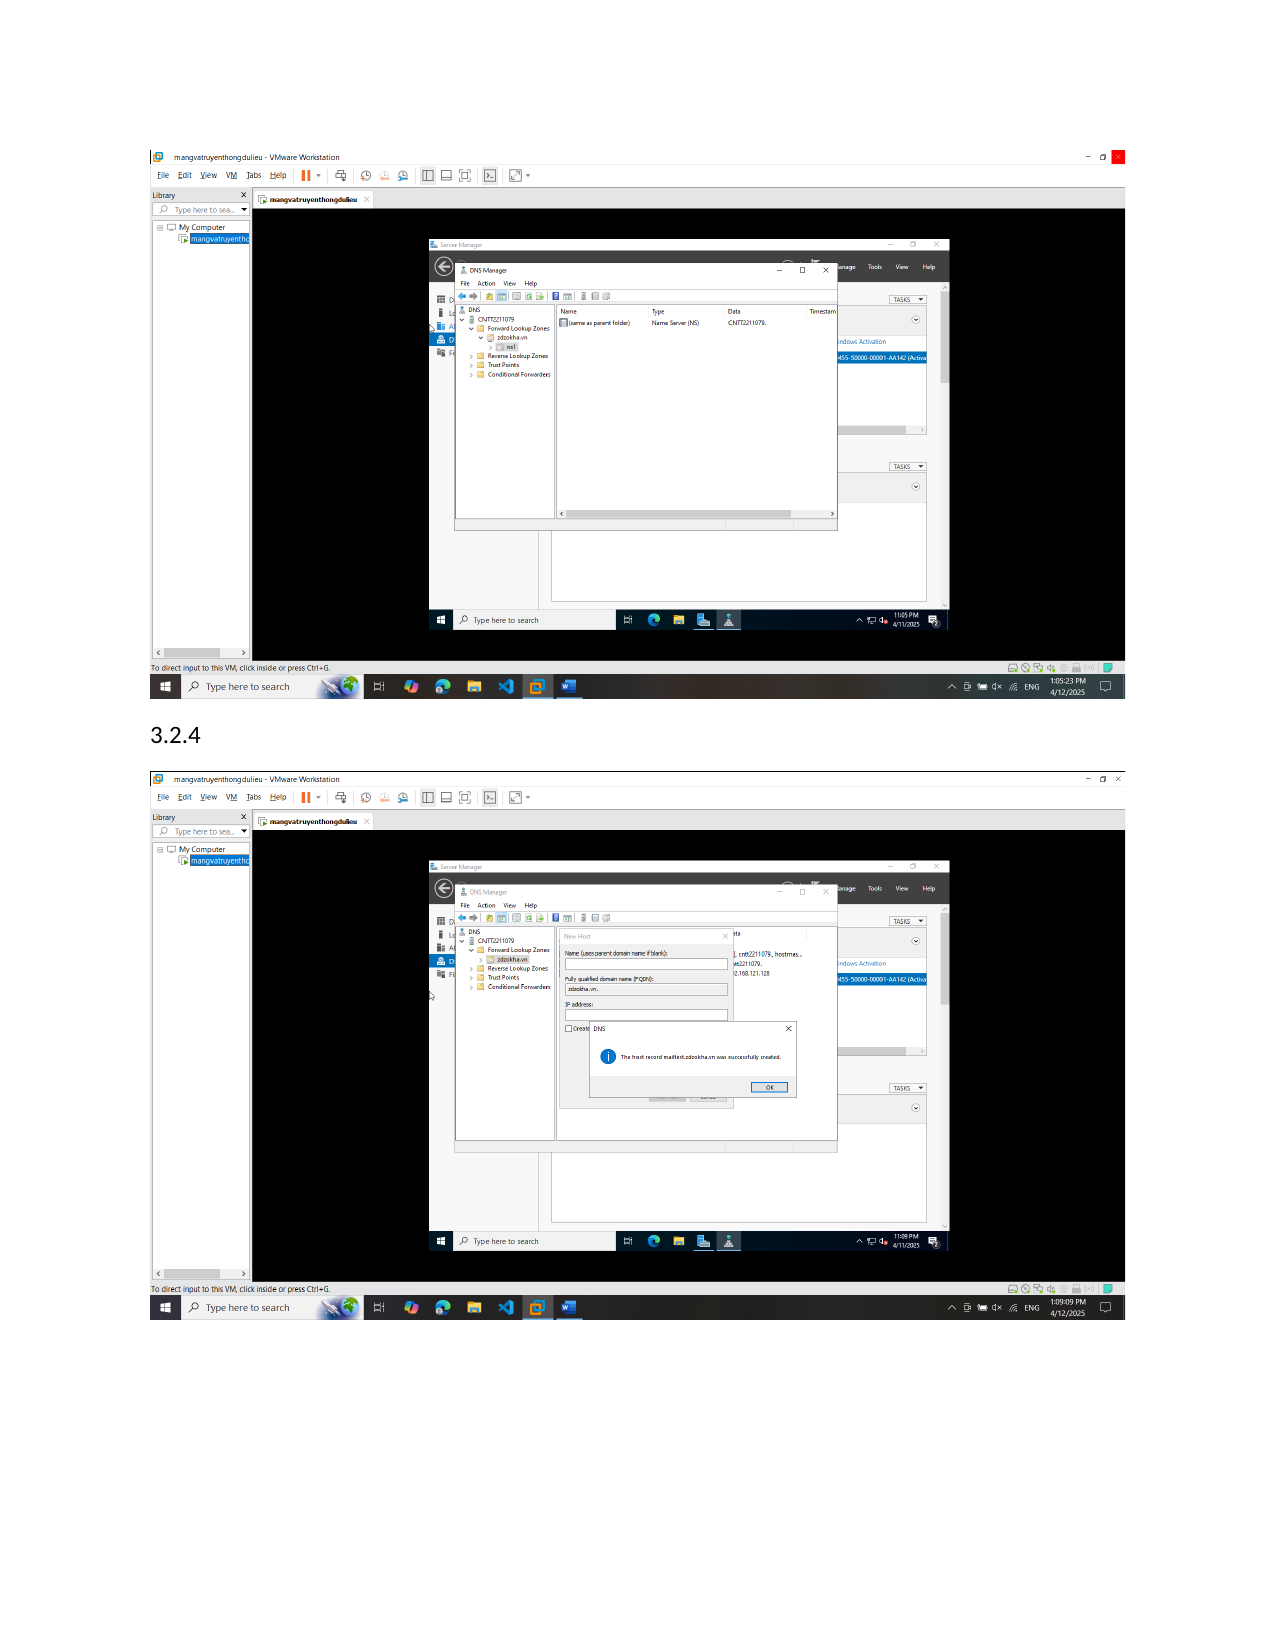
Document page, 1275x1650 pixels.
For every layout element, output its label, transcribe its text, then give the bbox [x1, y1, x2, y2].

picture [150, 771, 1125, 1320]
picture [150, 150, 1125, 699]
text 3.2.4 [150, 719, 1125, 750]
